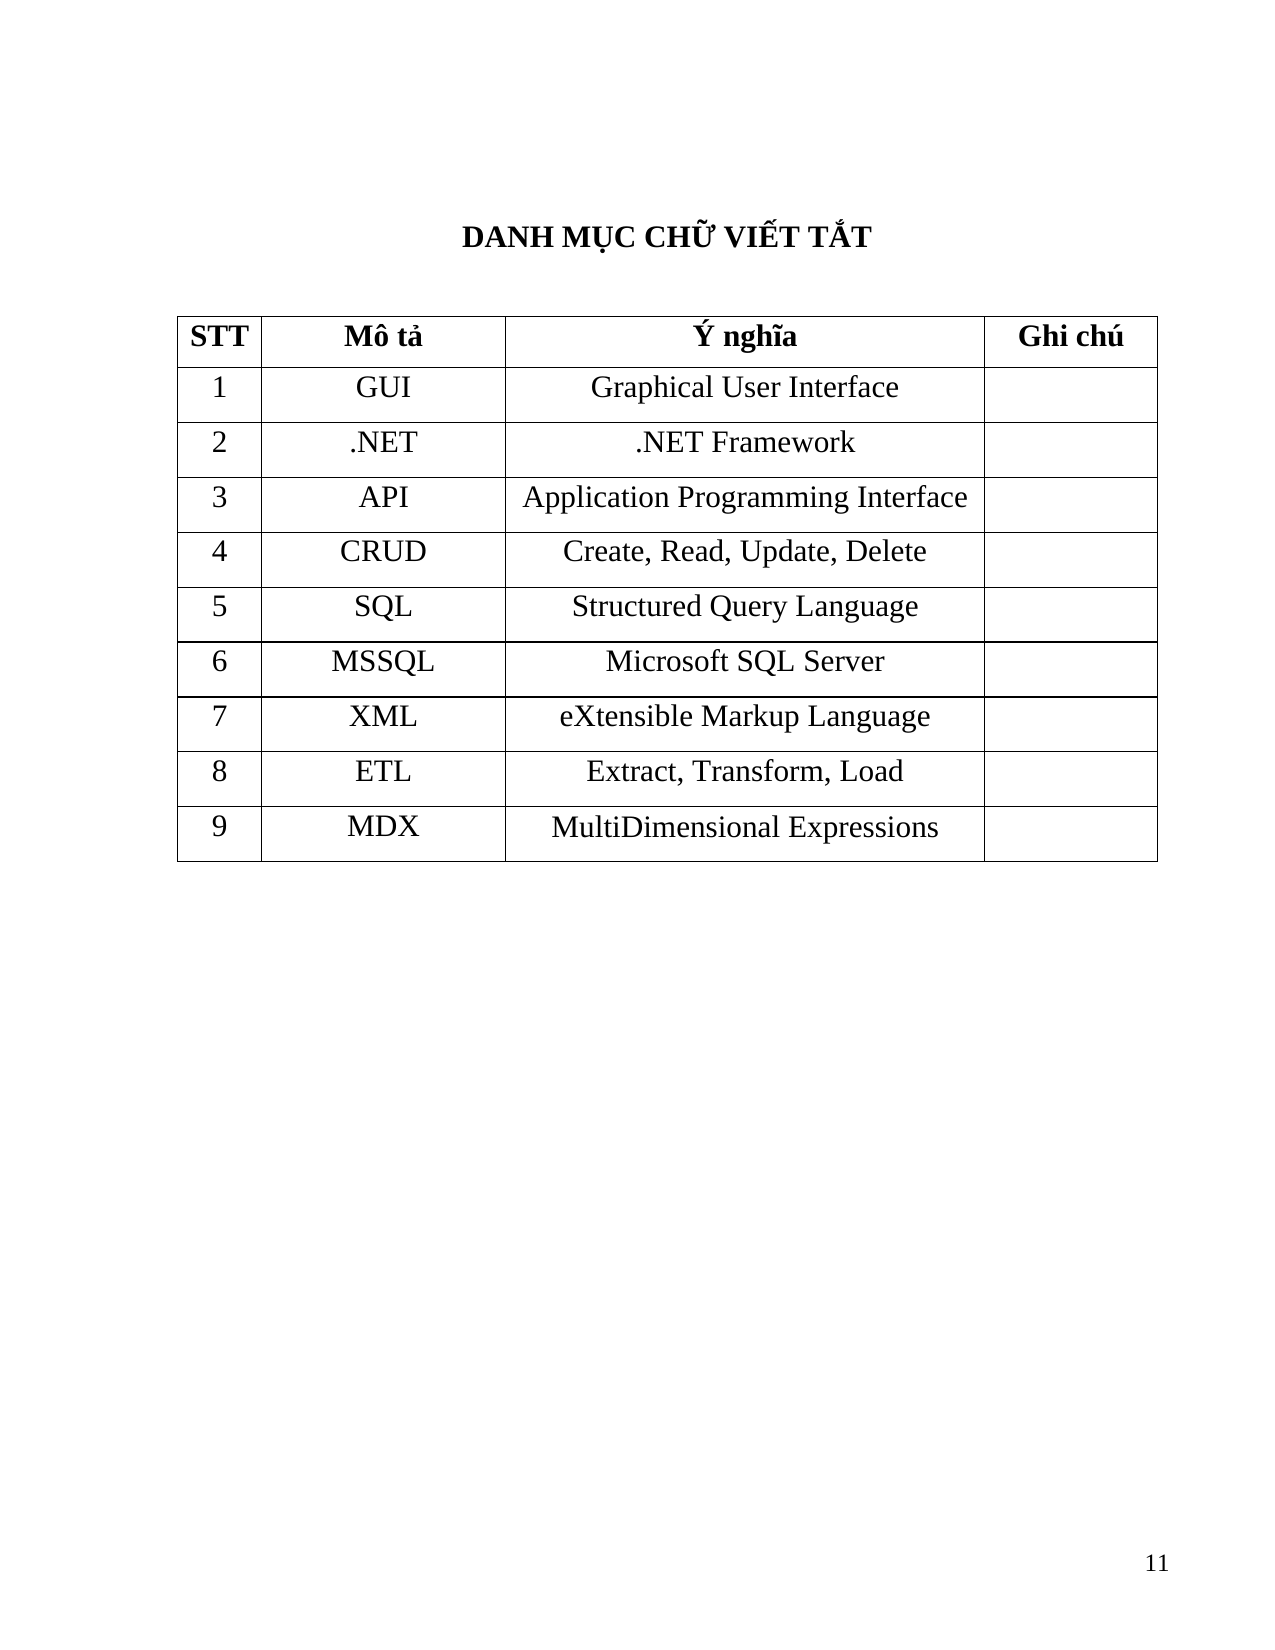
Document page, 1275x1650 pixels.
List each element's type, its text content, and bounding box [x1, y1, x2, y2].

subtitle DANH MỤC CHỮ VIẾT TẮT [177, 219, 1157, 255]
table_cell [506, 807, 984, 861]
table_cell MSSQL [262, 643, 505, 696]
table_cell XML [262, 698, 505, 751]
table_cell SQL [262, 588, 505, 641]
table_cell 2 [178, 423, 261, 477]
table_cell [985, 752, 1157, 806]
table_cell CRUD [262, 533, 505, 587]
table_cell eXtensible Markup Language [506, 698, 984, 751]
table_cell [985, 588, 1157, 641]
table_cell Microsoft SQL Server [506, 643, 984, 696]
table_cell [985, 478, 1157, 532]
table_cell [985, 643, 1157, 696]
table_cell 6 [178, 643, 261, 696]
table_cell [985, 533, 1157, 587]
table_cell Structured Query Language [506, 588, 984, 641]
table_cell 1 [178, 368, 261, 422]
table_cell ETL [262, 752, 505, 806]
table_cell 5 [178, 588, 261, 641]
table_cell MDX [262, 807, 505, 861]
table_header STT [178, 317, 261, 367]
table_cell 4 [178, 533, 261, 587]
table_cell Application Programming Interface [506, 478, 984, 532]
table_header Ghi chú [985, 317, 1157, 367]
table_header Mô tả [262, 317, 505, 367]
table_cell GUI [262, 368, 505, 422]
table_cell [985, 368, 1157, 422]
table_cell 3 [178, 478, 261, 532]
table_header Ý nghĩa [506, 317, 984, 367]
table_cell API [262, 478, 505, 532]
table_cell [985, 423, 1157, 477]
table_cell 8 [178, 752, 261, 806]
table_cell .NET [262, 423, 505, 477]
table_cell [985, 807, 1157, 861]
table_cell 7 [178, 698, 261, 751]
table_cell .NET Framework [506, 423, 984, 477]
table_cell [985, 698, 1157, 751]
table_cell Graphical User Interface [506, 368, 984, 422]
table_cell Extract, Transform, Load [506, 752, 984, 806]
table_cell 9 [178, 807, 261, 861]
table_cell Create, Read, Update, Delete [506, 533, 984, 587]
